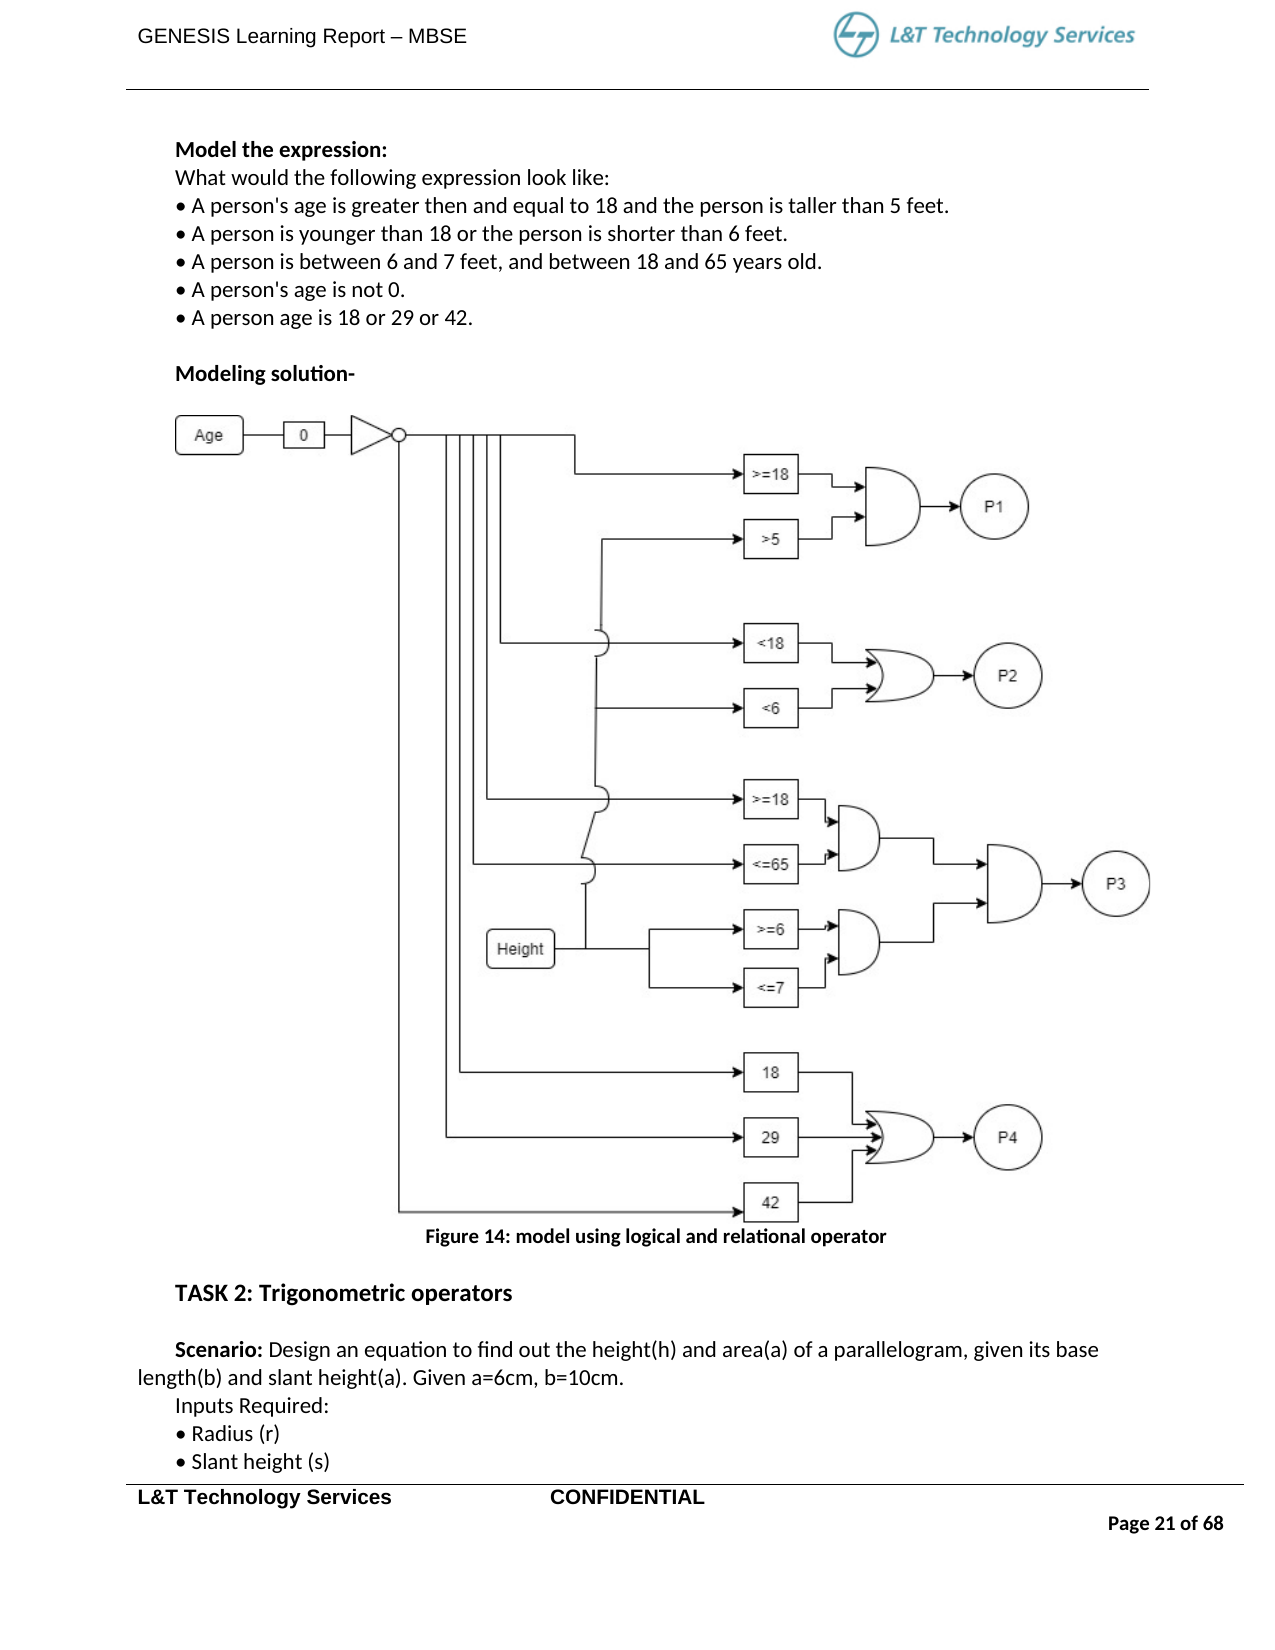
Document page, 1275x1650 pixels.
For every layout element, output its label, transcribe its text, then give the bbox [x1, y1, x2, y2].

text • A person's age is greater then and equal to 18 and the person is taller than 5 feet. [137, 191, 1137, 219]
text • A person is between 6 and 7 feet, and between 18 and 65 years old. [137, 247, 1137, 276]
text • Slant height (s) [137, 1447, 1137, 1476]
text Modeling solution- [137, 359, 1137, 388]
text TASK 2: Trigonometric operators [137, 1277, 1137, 1307]
text Model the expression: [137, 135, 1137, 163]
text • Radius (r) [137, 1419, 1137, 1447]
text Scenario: Design an equation to find out the height(h) and area(a) of a parallelogram, given its base length(b) and slant height(a). Given a=6cm, b=10cm. [137, 1335, 1137, 1391]
text What would the following expression look like: [137, 163, 1137, 191]
text Inputs Required: [137, 1391, 1137, 1419]
picture [175, 415, 1150, 1224]
text Figure 14: model using logical and relational operator [137, 1223, 1137, 1249]
text • A person age is 18 or 29 or 42. [137, 303, 1137, 332]
text • A person's age is not 0. [137, 276, 1137, 303]
text • A person is younger than 18 or the person is shorter than 6 feet. [137, 219, 1137, 247]
